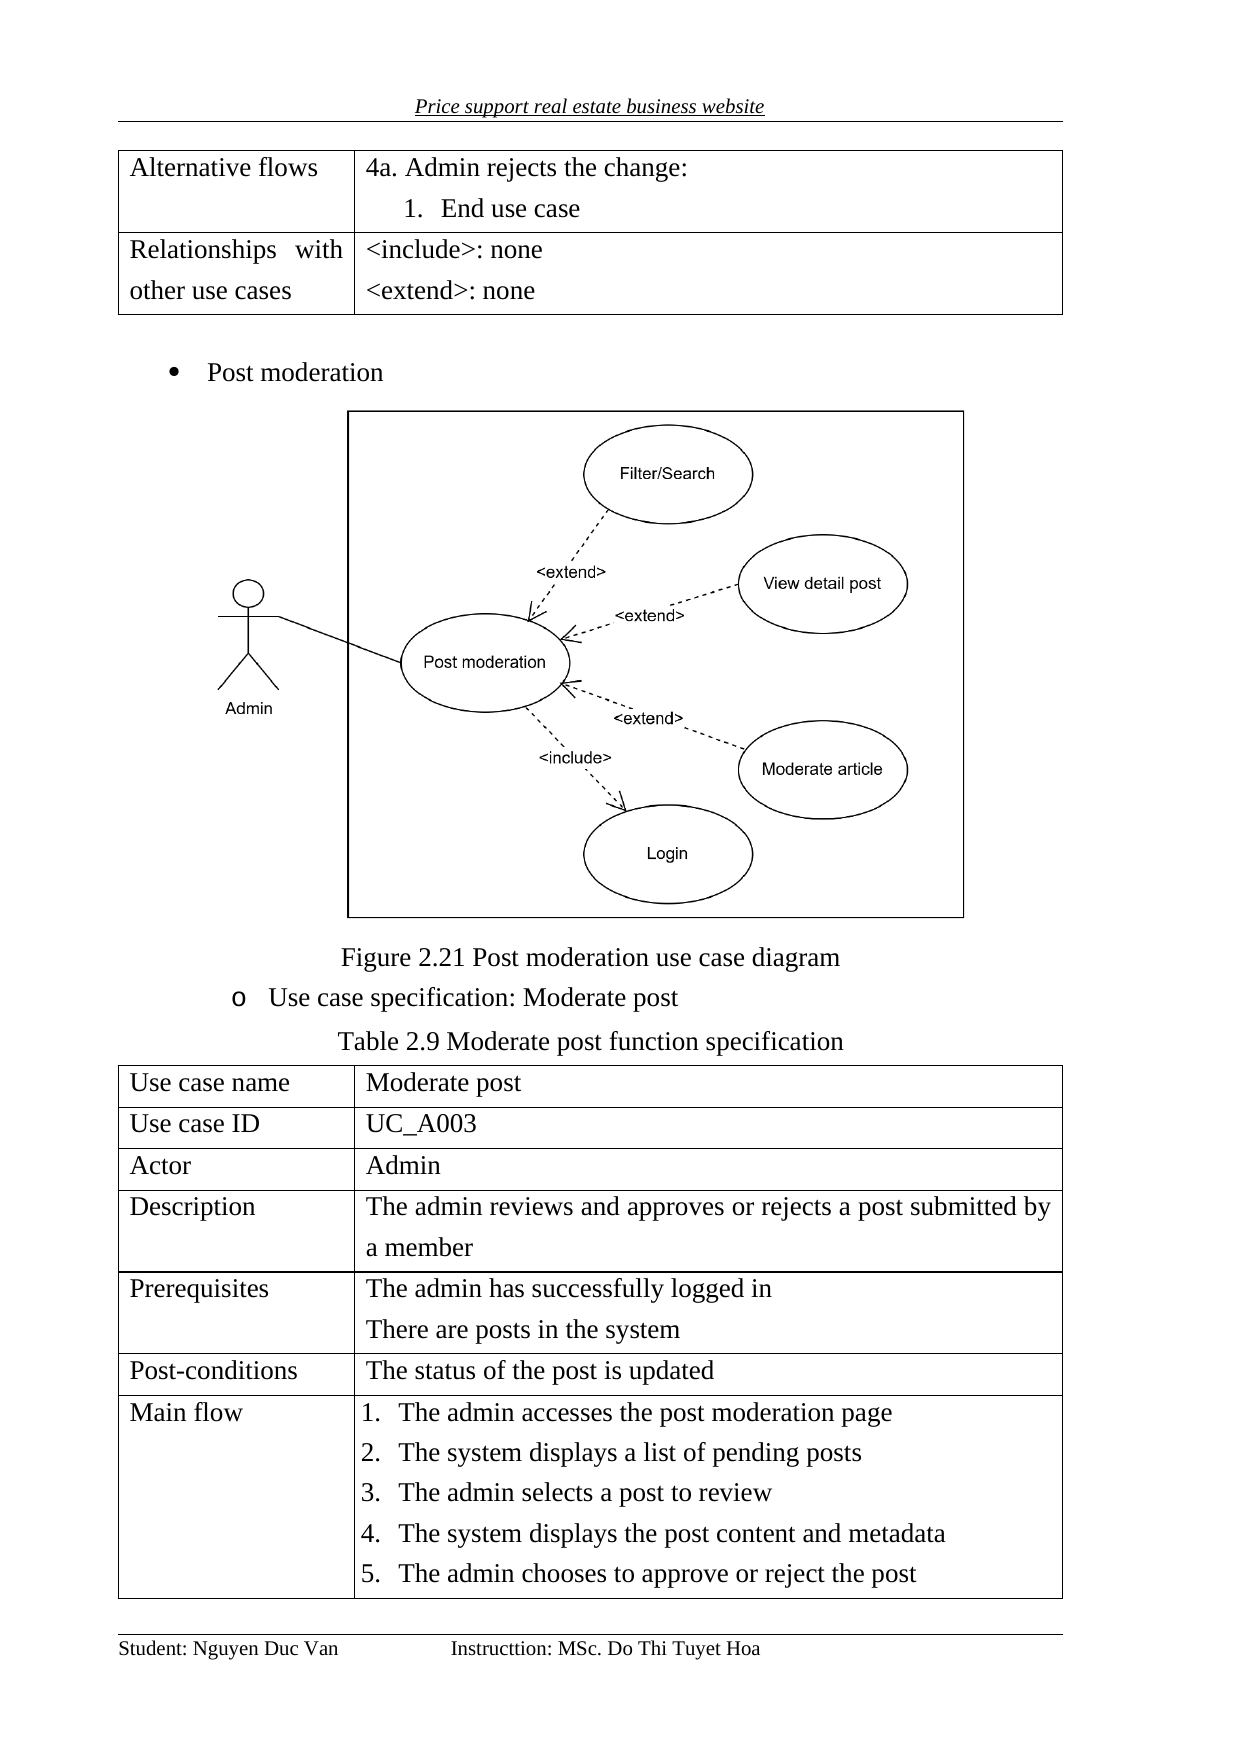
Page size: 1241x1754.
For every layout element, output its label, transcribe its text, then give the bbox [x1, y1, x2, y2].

table_cell <include>: none <extend>: none [355, 233, 1062, 314]
list Post moderation [169, 356, 1063, 387]
table_cell UC_A003 [355, 1108, 1062, 1148]
table_cell Alternative flows [119, 151, 354, 232]
table_header Moderate post [355, 1066, 1062, 1107]
list Use case specification: Moderate post [231, 981, 1063, 1015]
table_cell Admin [355, 1149, 1062, 1189]
table_header Use case name [119, 1066, 354, 1107]
table_cell Description [119, 1191, 354, 1271]
table_cell Relationships with other use cases [119, 233, 354, 314]
picture [203, 396, 978, 932]
table_cell Actor [119, 1149, 354, 1189]
table_cell Main flow [119, 1396, 354, 1598]
table_cell Prerequisites [119, 1273, 354, 1353]
table_cell The admin reviews and approves or rejects a post submitted by a member [355, 1191, 1062, 1271]
table_cell Post-conditions [119, 1354, 354, 1395]
table_cell Use case ID [119, 1108, 354, 1148]
table_cell 4a. Admin rejects the change: End use case [355, 151, 1062, 232]
table_cell The admin has successfully logged in There are posts in the system [355, 1273, 1062, 1353]
table_cell The status of the post is updated [355, 1354, 1062, 1395]
